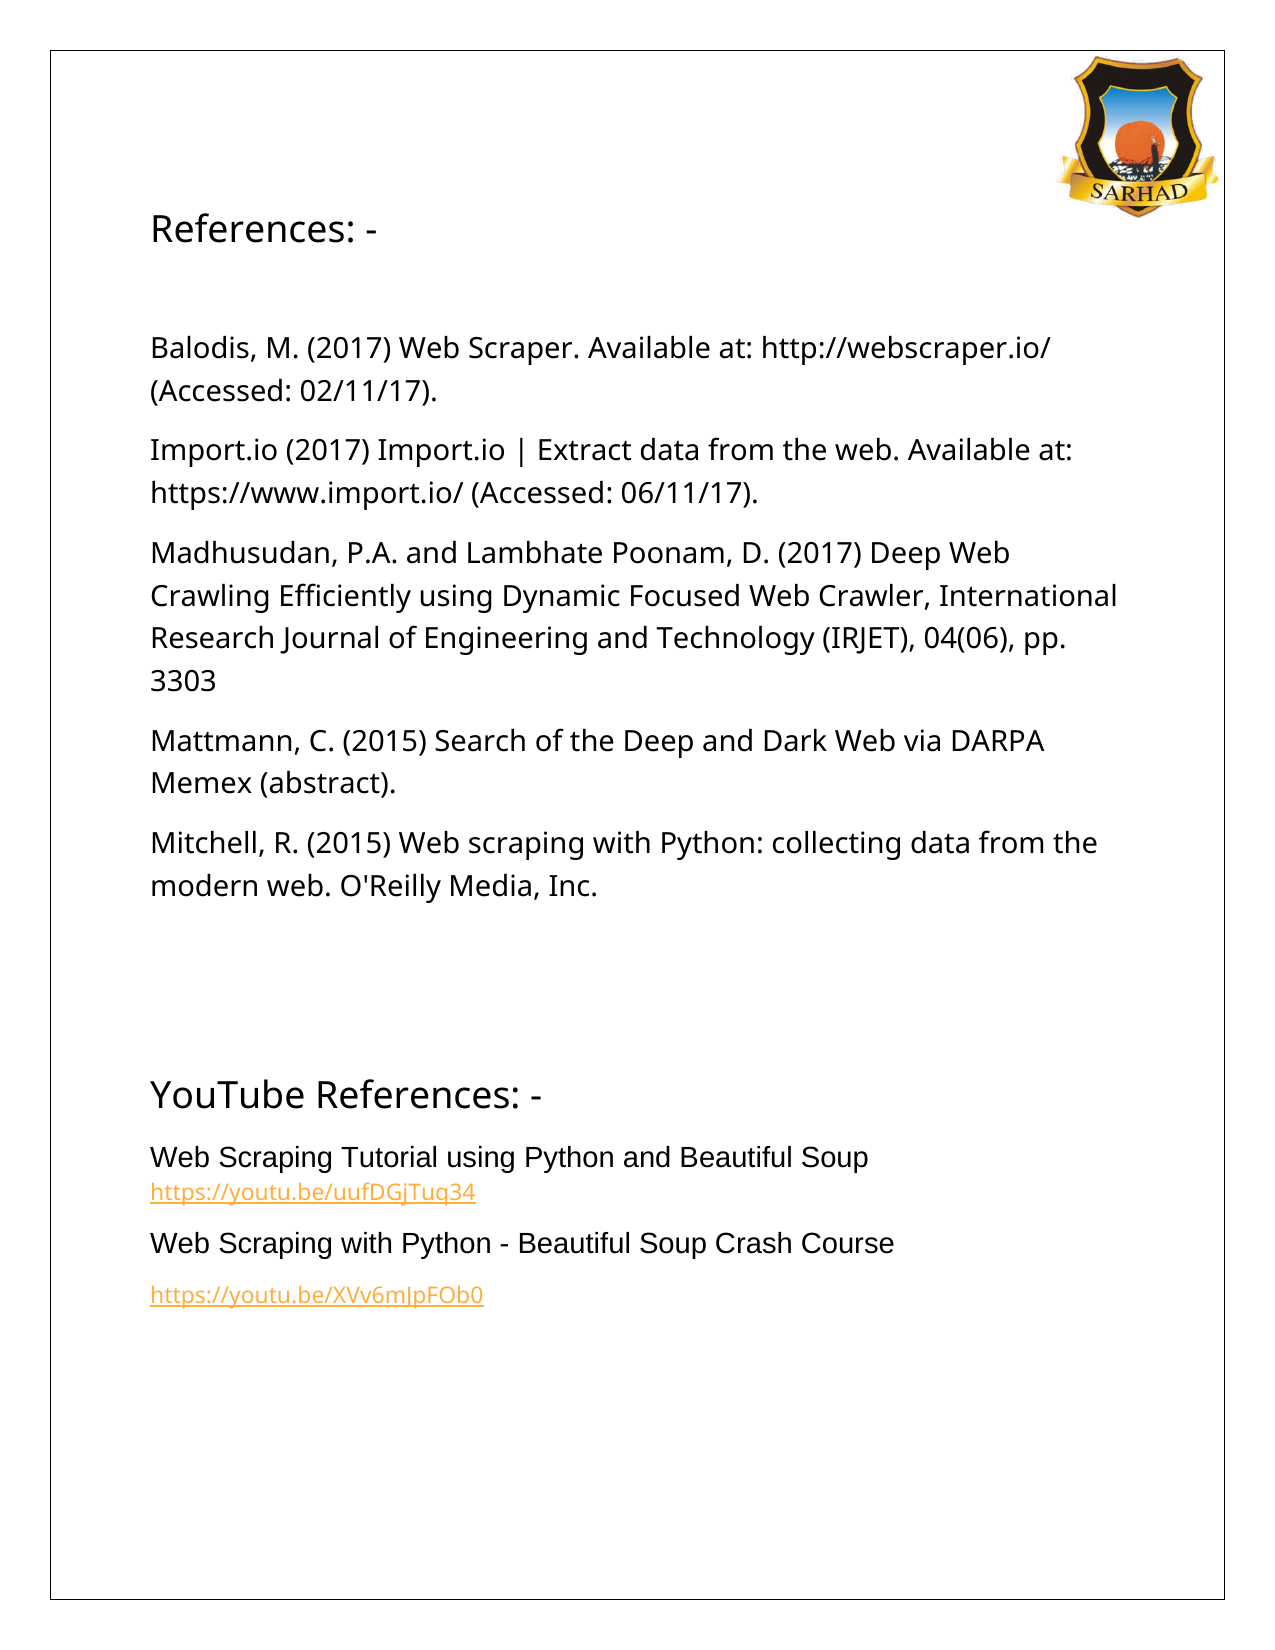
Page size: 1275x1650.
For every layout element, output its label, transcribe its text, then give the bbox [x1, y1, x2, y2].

text https://youtu.be/XVv6mJpFOb0 [150, 1279, 1125, 1310]
text References: - [150, 203, 1125, 254]
text Import.io (2017) Import.io | Extract data from the web. Available at: https://www.import.io/ (Accessed: 06/11/17). [150, 430, 1125, 512]
text Mitchell, R. (2015) Web scraping with Python: collecting data from the modern web. O'Reilly Media, Inc. [150, 822, 1125, 905]
text Balodis, M. (2017) Web Scraper. Available at: http://webscraper.io/ (Accessed: 02/11/17). [150, 327, 1125, 410]
text Mattmann, C. (2015) Search of the Deep and Dark Web via DARPA Memex (abstract). [150, 720, 1125, 802]
text Web Scraping Tutorial using Python and Beautiful Soup https://youtu.be/uufDGjTuq34 [150, 1140, 1125, 1207]
text Web Scraping with Python - Beautiful Soup Crash Course [150, 1226, 1125, 1260]
text Madhusudan, P.A. and Lambhate Poonam, D. (2017) Deep Web Crawling Efficiently using Dynamic Focused Web Crawler, International Research Journal of Engineering and Technology (IRJET), 04(06), pp. 3303 [150, 532, 1125, 700]
text YouTube References: - [150, 1068, 1125, 1119]
picture [1054, 54, 1220, 219]
